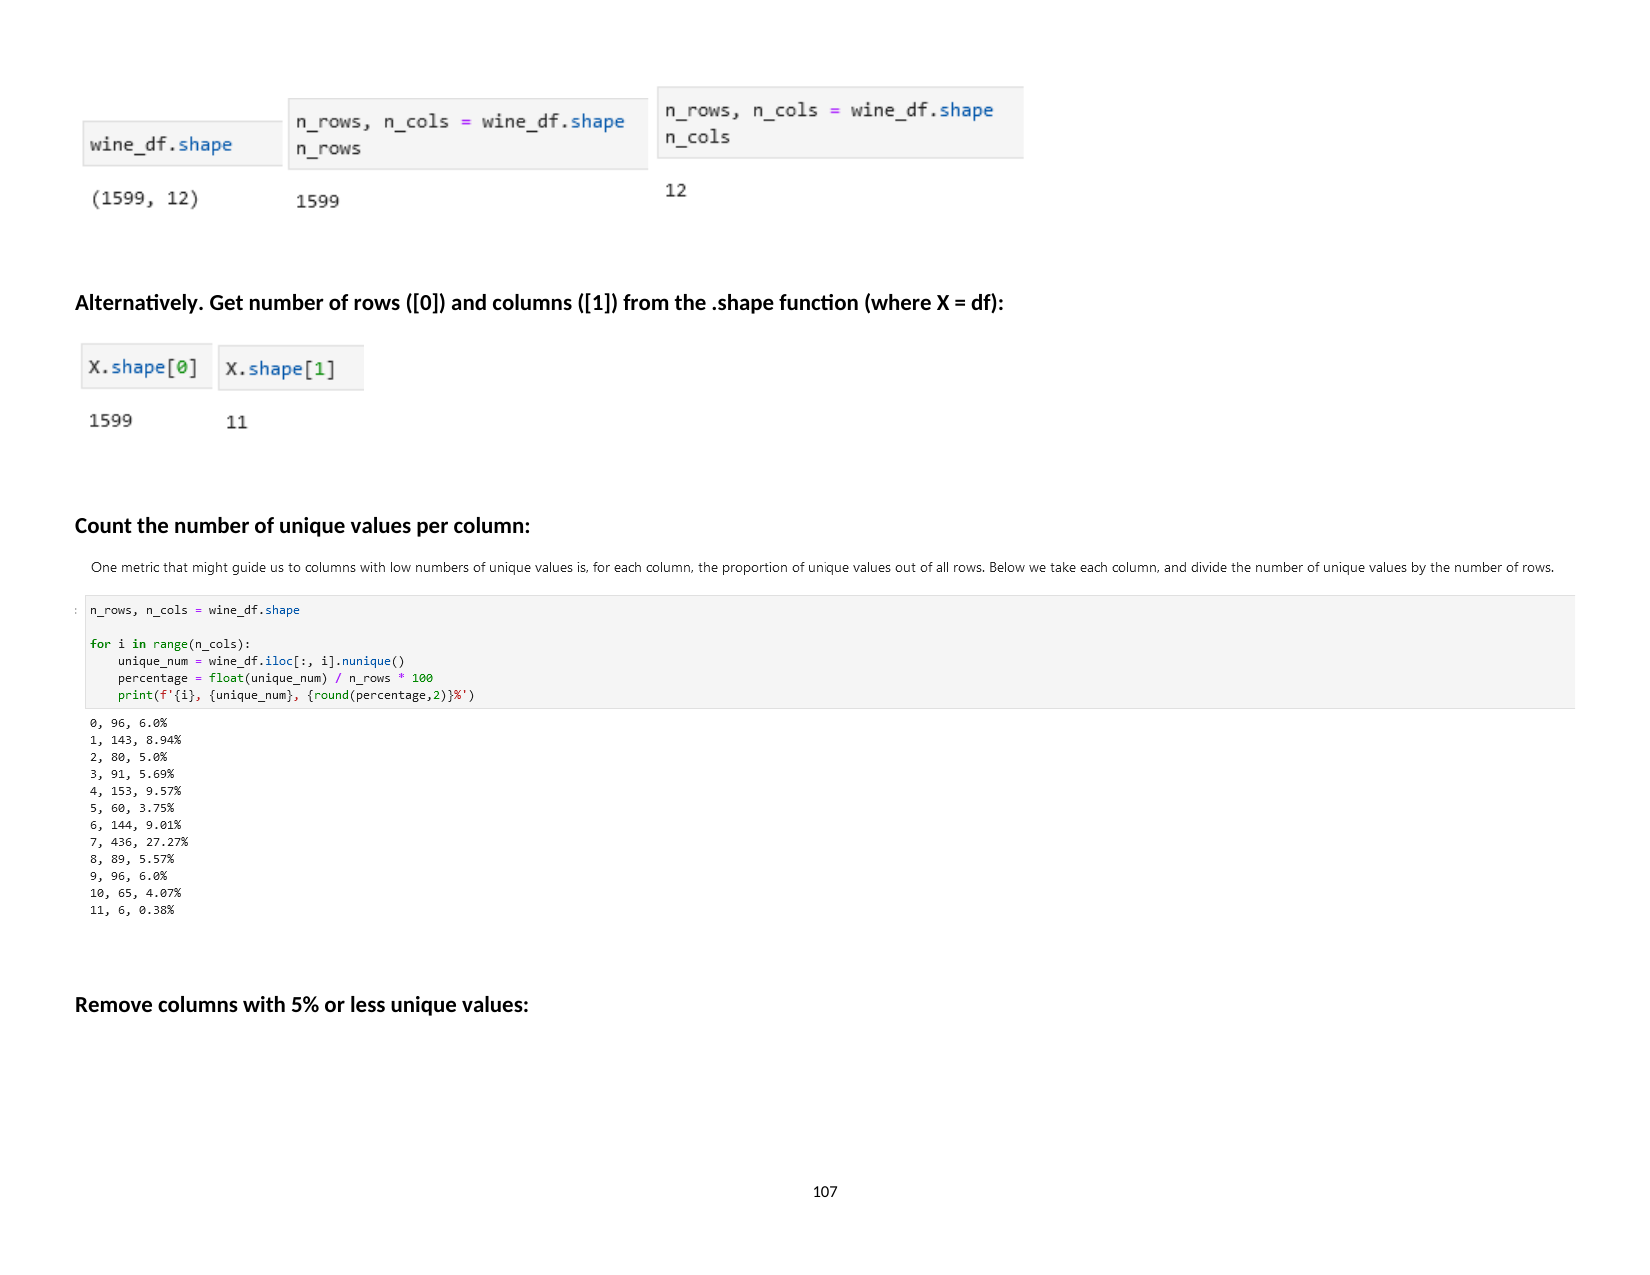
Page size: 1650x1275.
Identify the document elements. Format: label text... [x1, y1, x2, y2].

picture [75, 75, 1024, 222]
text Alternatively. Get number of rows ([0]) and columns ([1]) from the .shape function (where X = df): [75, 288, 1575, 316]
text Count the number of unique values per column: [75, 511, 1575, 539]
picture [75, 334, 364, 446]
picture [75, 558, 1575, 925]
text Remove columns with 5% or less unique values: [75, 990, 1575, 1018]
